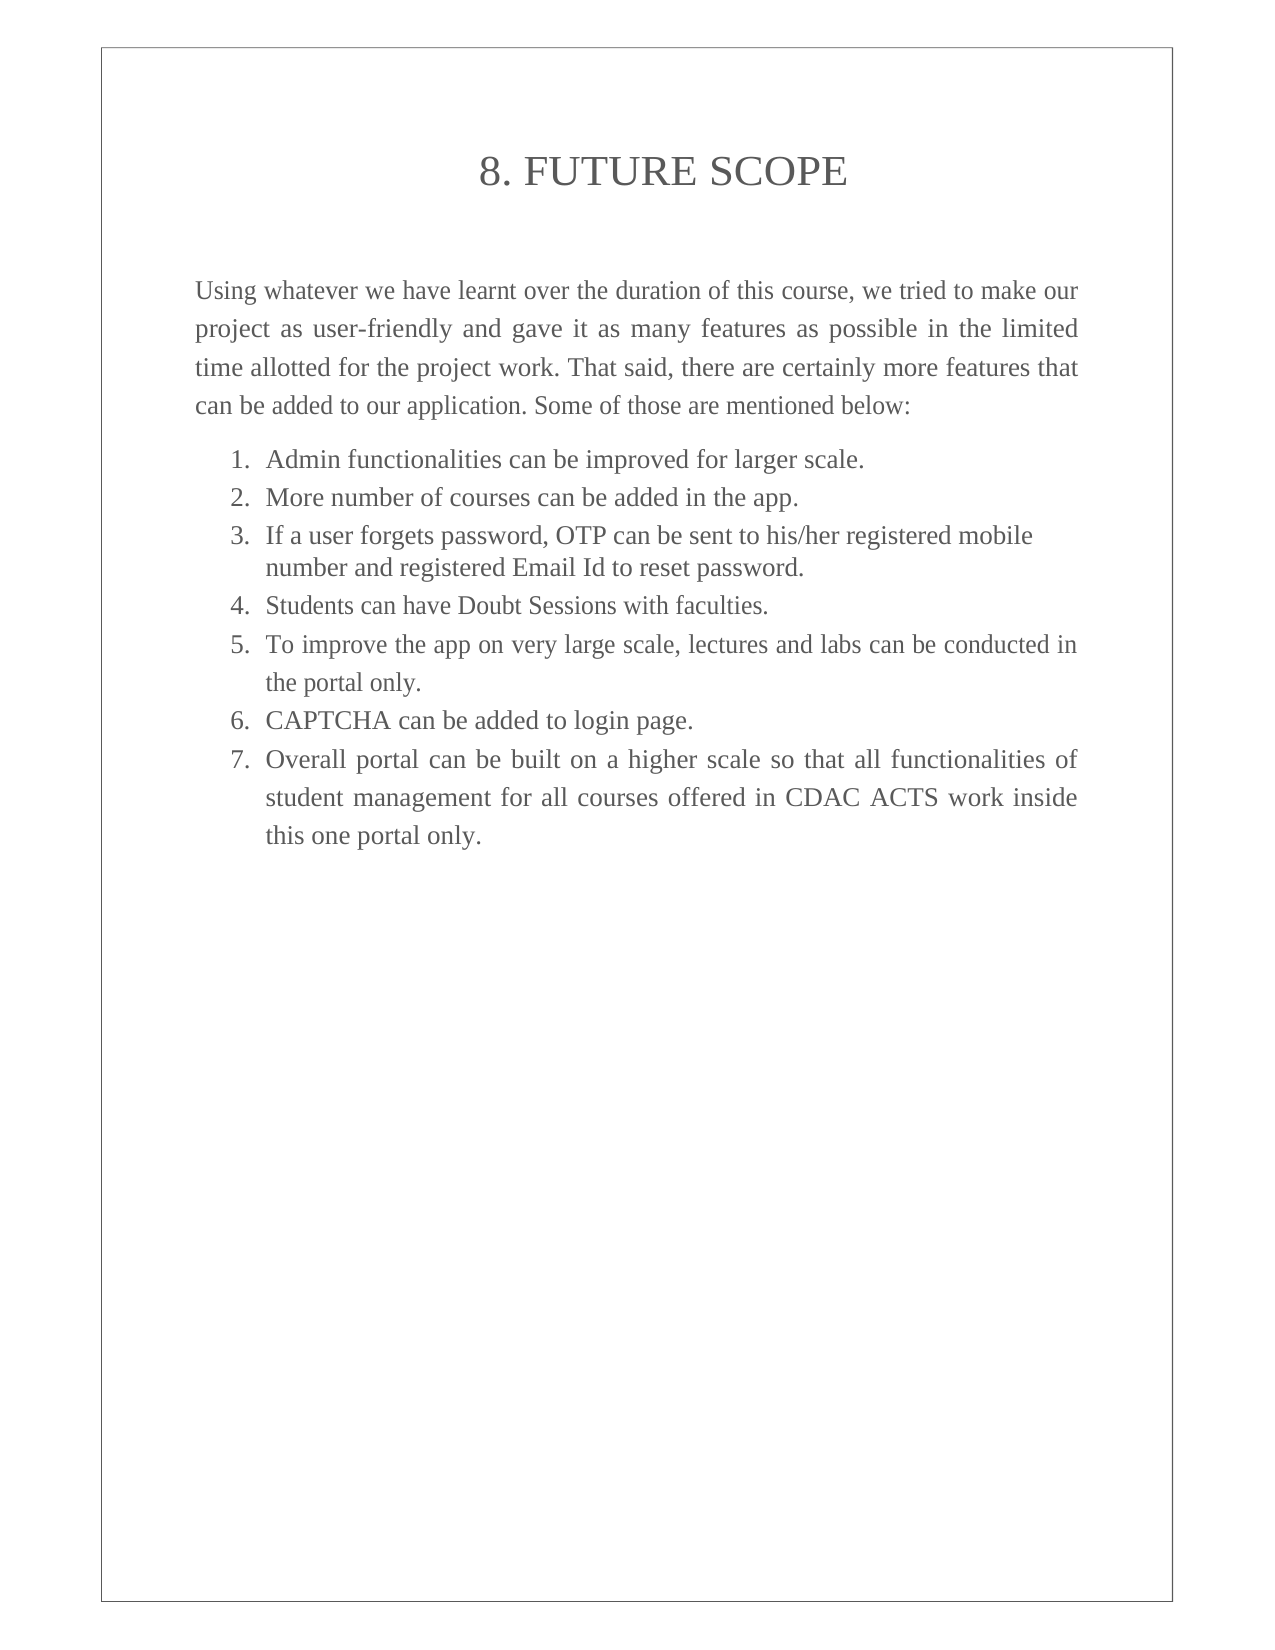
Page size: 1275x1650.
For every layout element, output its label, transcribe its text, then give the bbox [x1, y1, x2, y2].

list Students can have Doubt Sessions with faculties. [230, 589, 1171, 620]
list CAPTCHA can be added to login page. [230, 704, 1171, 736]
list If a user forgets password, OTP can be sent to his/her registered mobile [230, 519, 1171, 551]
list To improve the app on very large scale, lectures and labs can be conducted in the portal only. [230, 628, 1079, 697]
list number and registered Email Id to reset password. [265, 551, 1171, 582]
list Overall portal can be built on a higher scale so that all functionalities of student management for all courses offered in CDAC ACTS work inside this one portal only. [230, 743, 1079, 850]
list Admin functionalities can be improved for larger scale. [230, 443, 1079, 474]
text Using whatever we have learnt over the duration of this course, we tried to make our project as user-friendly and gave it as many features as possible in the limited time allotted for the project work. That said, there are certainly more features that can be added to our application. Some of those are mentioned below: [195, 274, 1079, 420]
list More number of courses can be added in the app. [230, 481, 1079, 512]
subtitle 8. FUTURE SCOPE [156, 145, 1171, 194]
